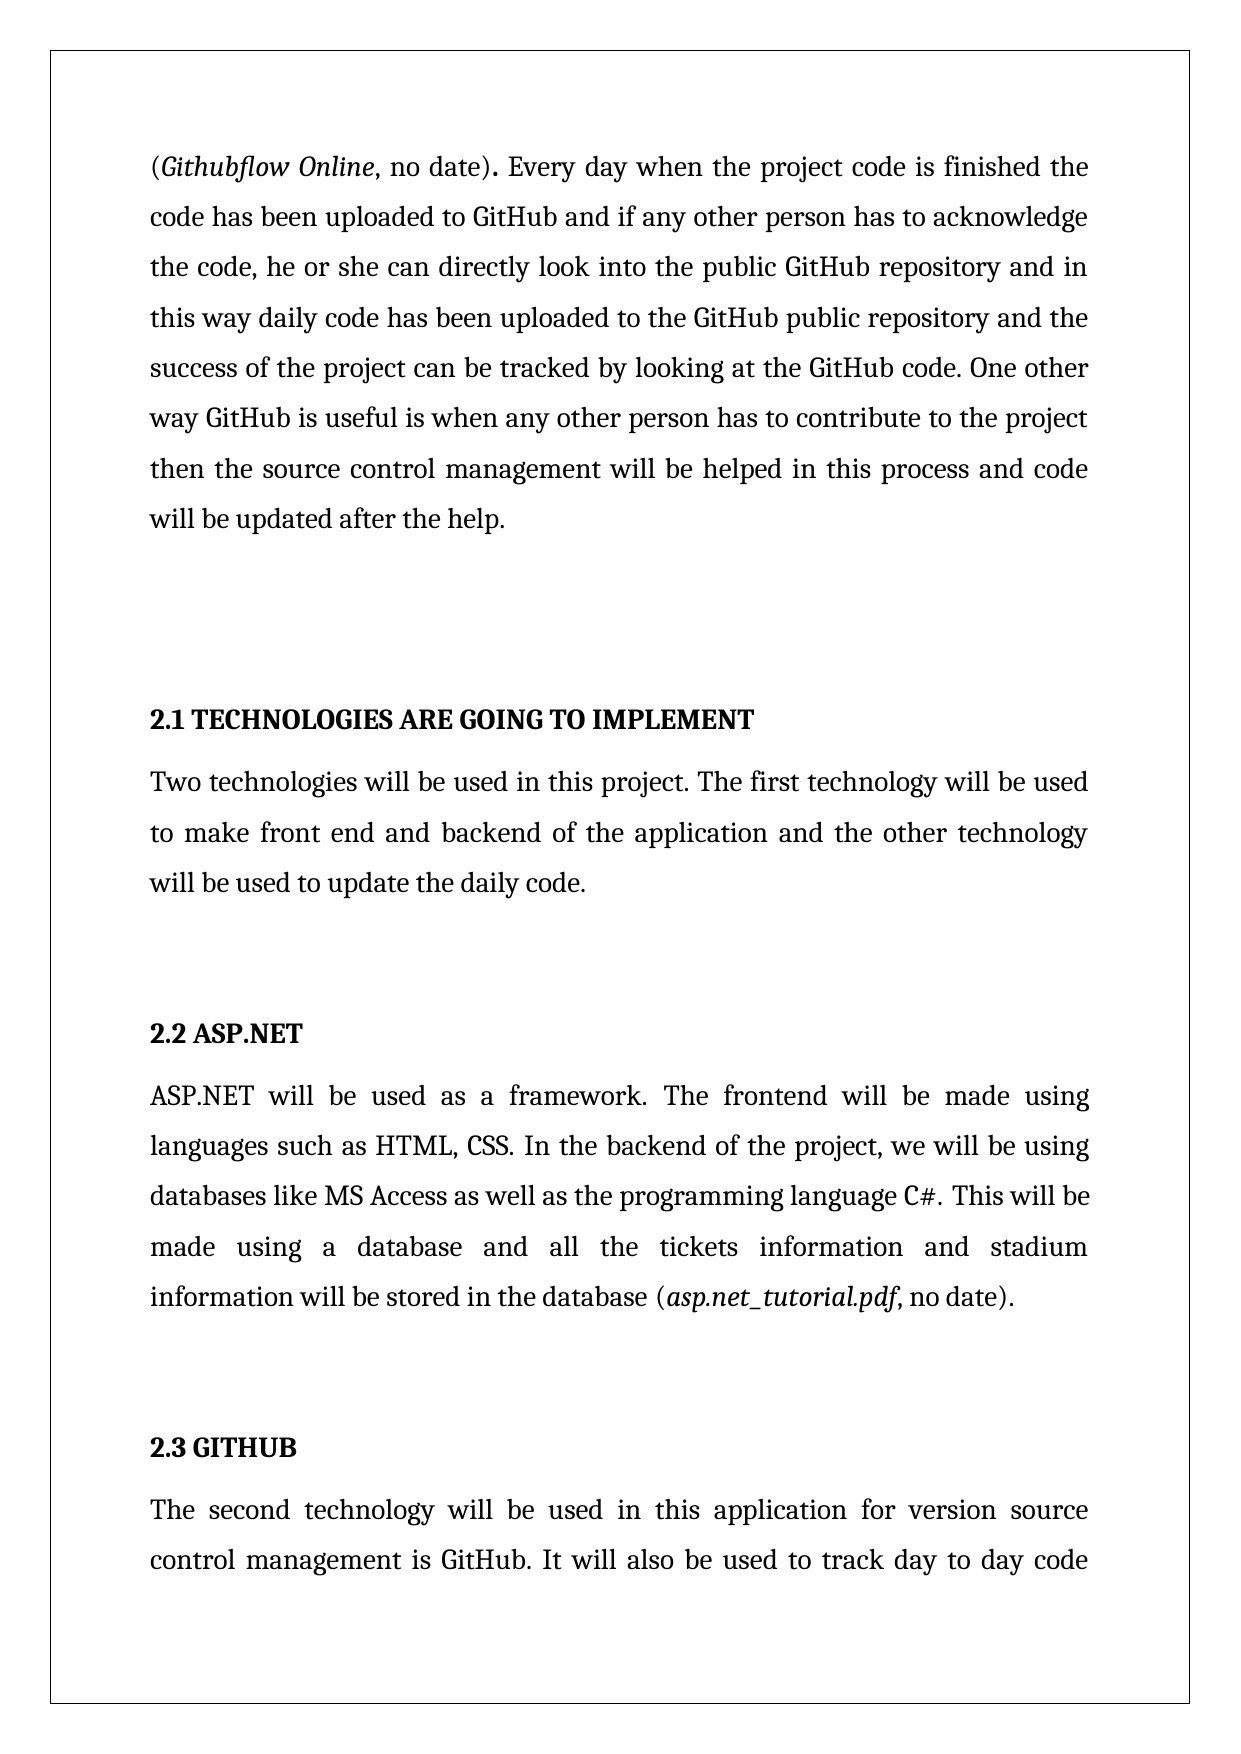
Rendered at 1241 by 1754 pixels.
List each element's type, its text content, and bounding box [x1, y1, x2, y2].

subtitle 2.3 GITHUB [150, 1431, 1090, 1465]
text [150, 1493, 1090, 1577]
subtitle 2.1 TECHNOLOGIES ARE GOING TO IMPLEMENT [150, 703, 1090, 737]
text ASP.NET will be used as a framework. The frontend will be made using languages such as HTML, CSS. In the backend of the project, we will be using databases like MS Access as well as the programming language C#. This will be made using a database and all the tickets information and stadium information will be stored in the database (asp.net_tutorial.pdf, no date). [150, 1079, 1090, 1314]
text Two technologies will be used in this project. The first technology will be used to make front end and backend of the application and the other technology will be used to update the daily code. [150, 765, 1090, 899]
subtitle 2.2 ASP.NET [150, 1017, 1090, 1051]
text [150, 150, 1090, 536]
